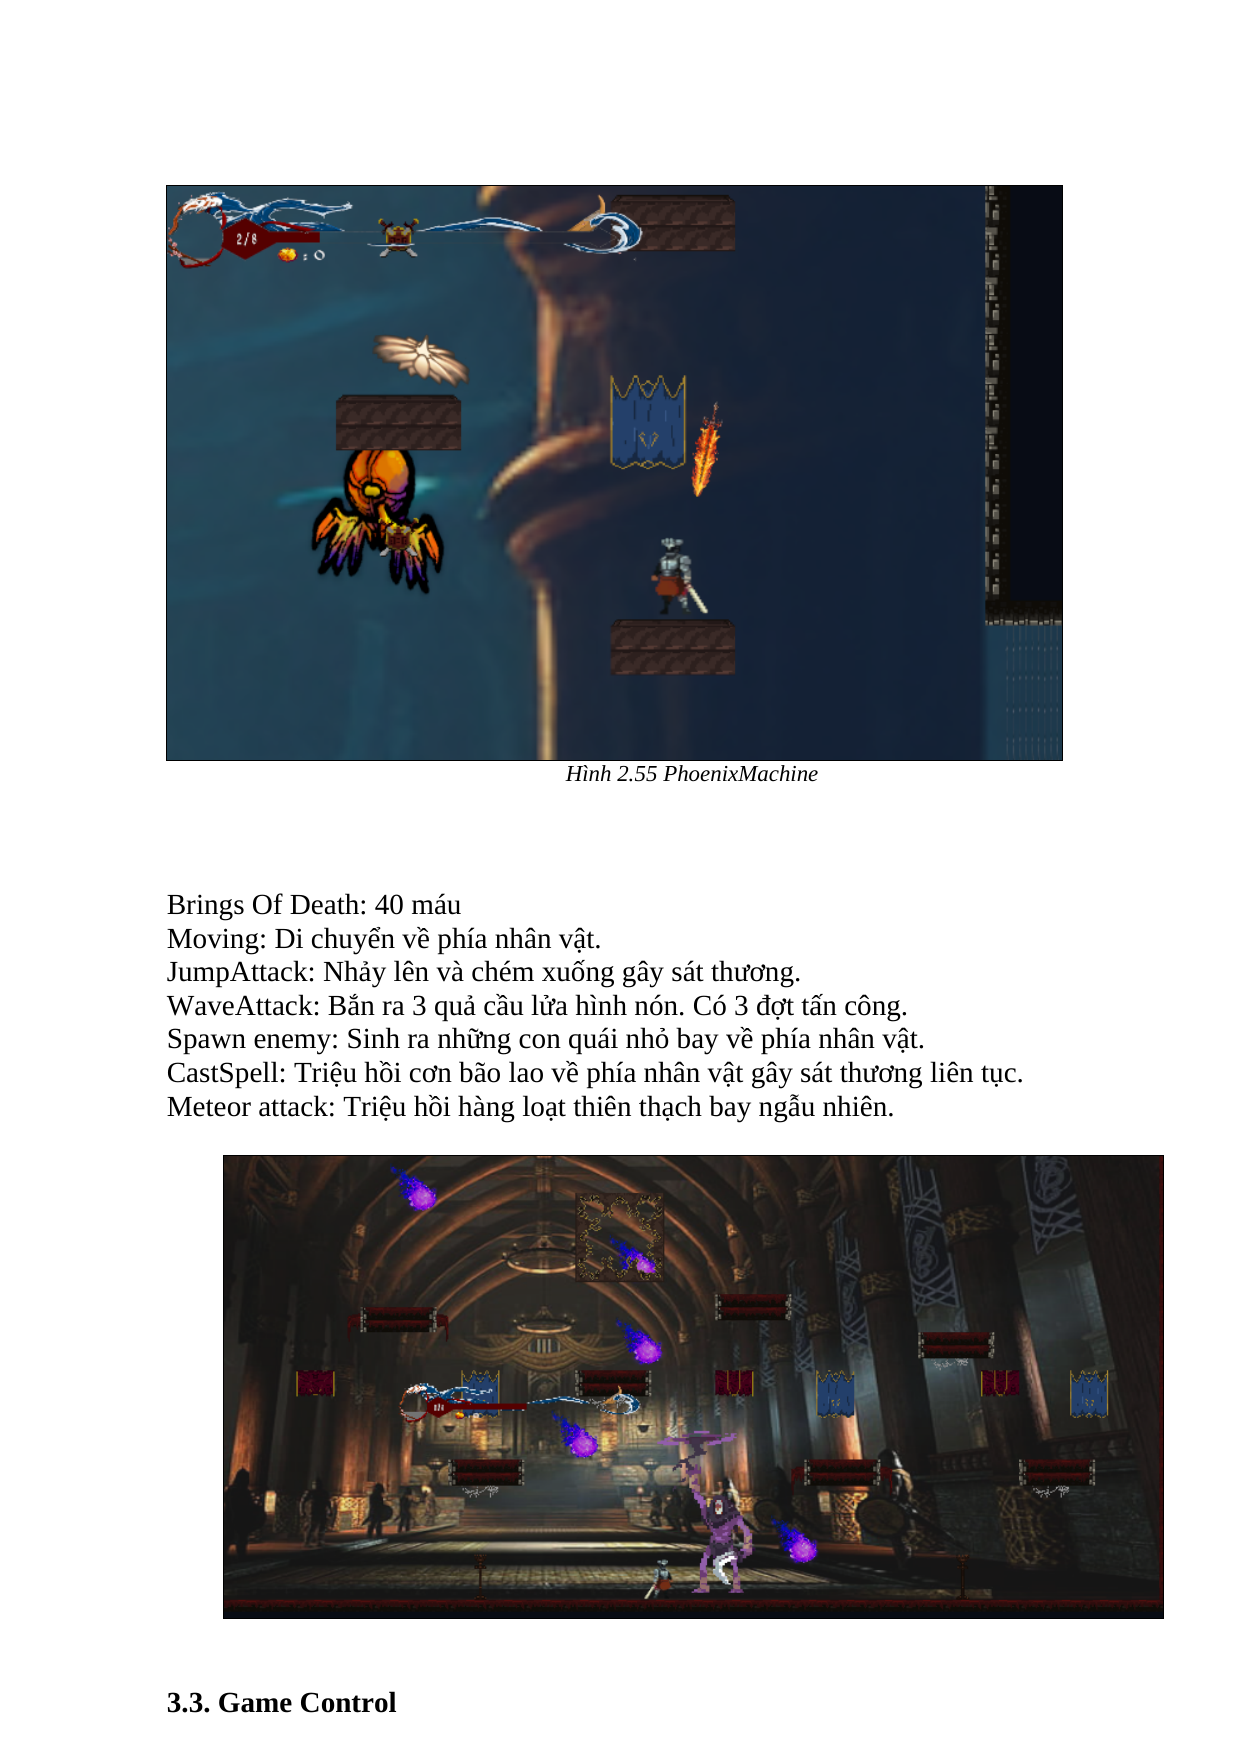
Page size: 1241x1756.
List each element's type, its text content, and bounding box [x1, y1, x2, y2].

text Brings Of Death: 40 máu [167, 887, 1219, 921]
text JumpAttack: Nhảy lên và chém xuống gây sát thương. [167, 954, 1219, 988]
picture [167, 186, 1062, 760]
text 3.3. Game Control [167, 1686, 1219, 1719]
text Moving: Di chuyển về phía nhân vật. [167, 921, 1219, 954]
text WaveAttack: Bắn ra 3 quả cầu lửa hình nón. Có 3 đợt tấn công. [167, 988, 1219, 1022]
text Meteor attack: Triệu hồi hàng loạt thiên thạch bay ngẫu nhiên. [167, 1089, 1219, 1122]
text Hình 2.55 PhoenixMachine [167, 761, 1219, 787]
text Spawn enemy: Sinh ra những con quái nhỏ bay về phía nhân vật. [167, 1022, 1219, 1055]
picture [224, 1156, 1163, 1618]
text CastSpell: Triệu hồi cơn bão lao về phía nhân vật gây sát thương liên tục. [167, 1055, 1219, 1089]
